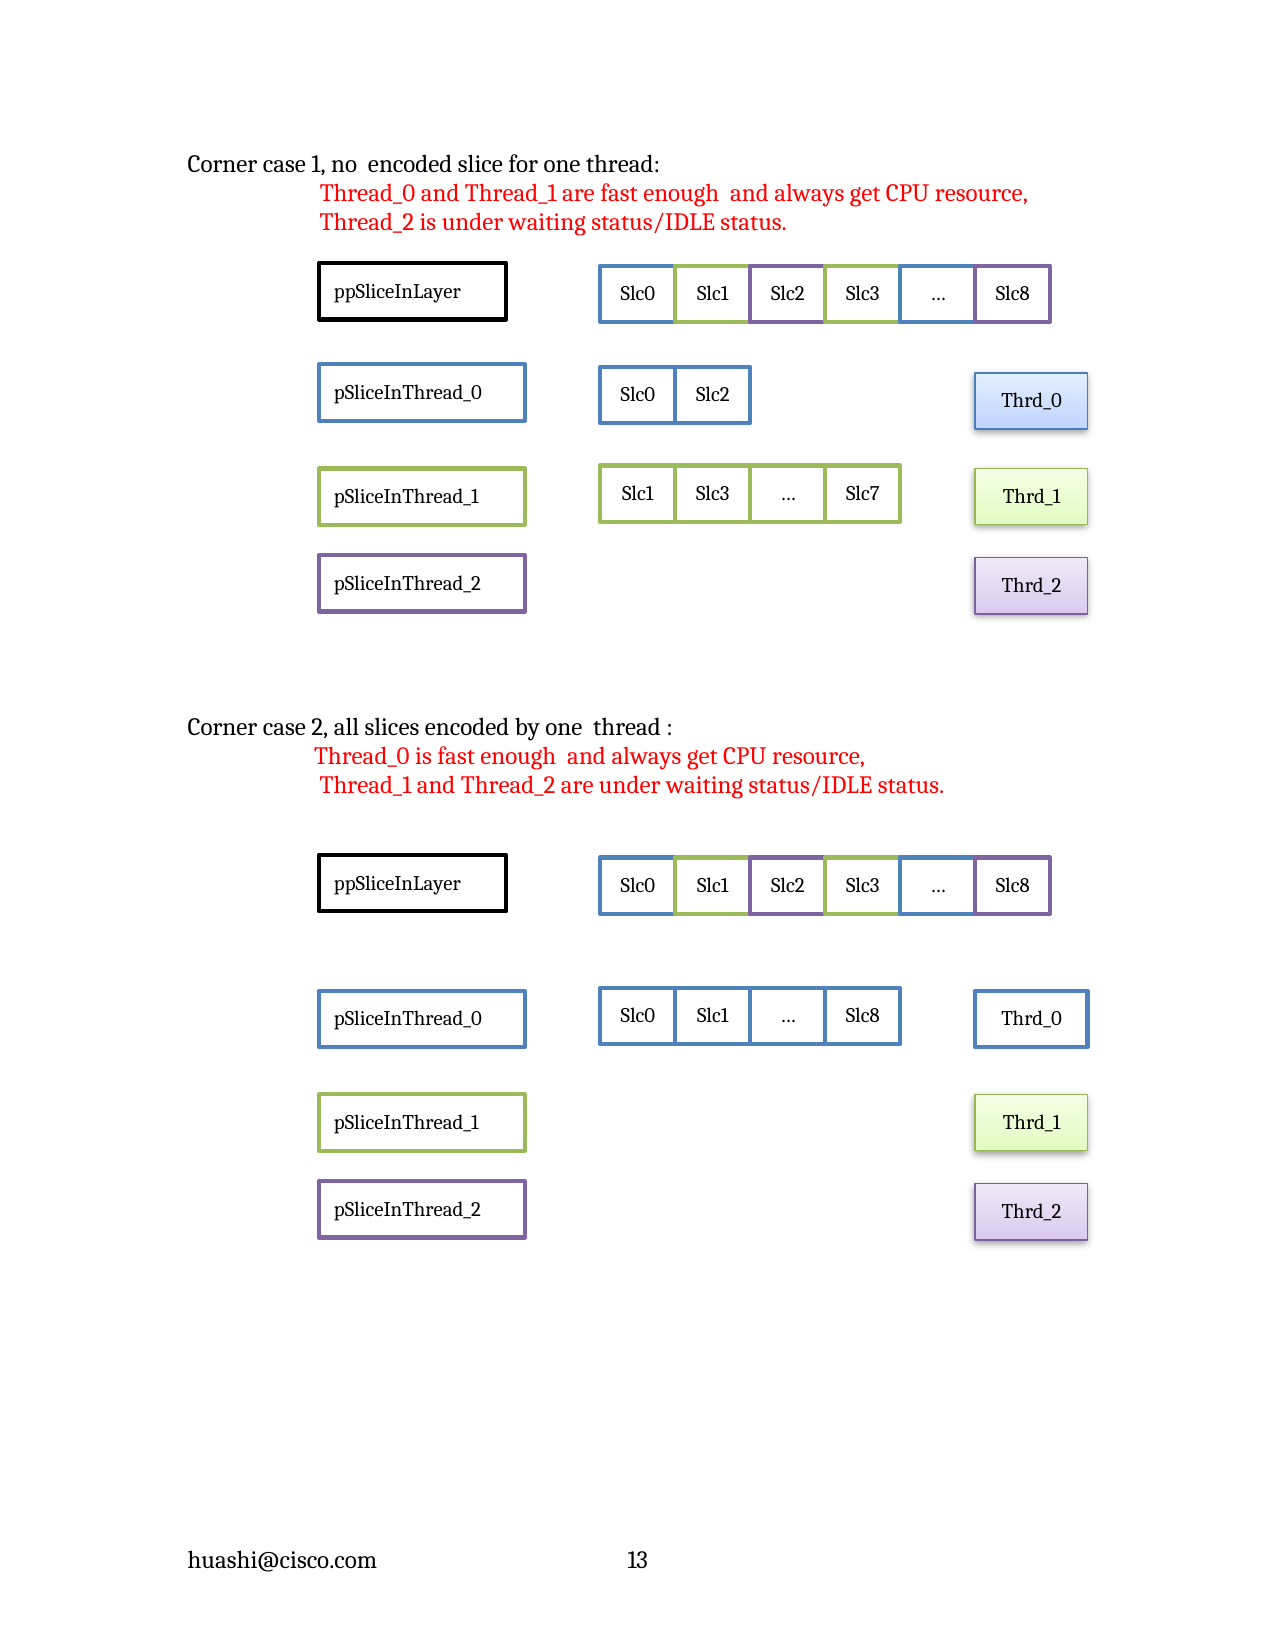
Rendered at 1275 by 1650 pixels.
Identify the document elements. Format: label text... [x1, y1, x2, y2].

text Thread_2 is under waiting status/IDLE status. [187, 207, 1087, 236]
text Thread_0 is fast enough and always get CPU resource, [187, 742, 1087, 771]
text Corner case 1, no encoded slice for one thread: [187, 150, 1087, 179]
text Thread_0 and Thread_1 are fast enough and always get CPU resource, [187, 179, 1087, 207]
text Corner case 2, all slices encoded by one thread : [187, 713, 1087, 742]
text Thread_1 and Thread_2 are under waiting status/IDLE status. [187, 771, 1087, 799]
